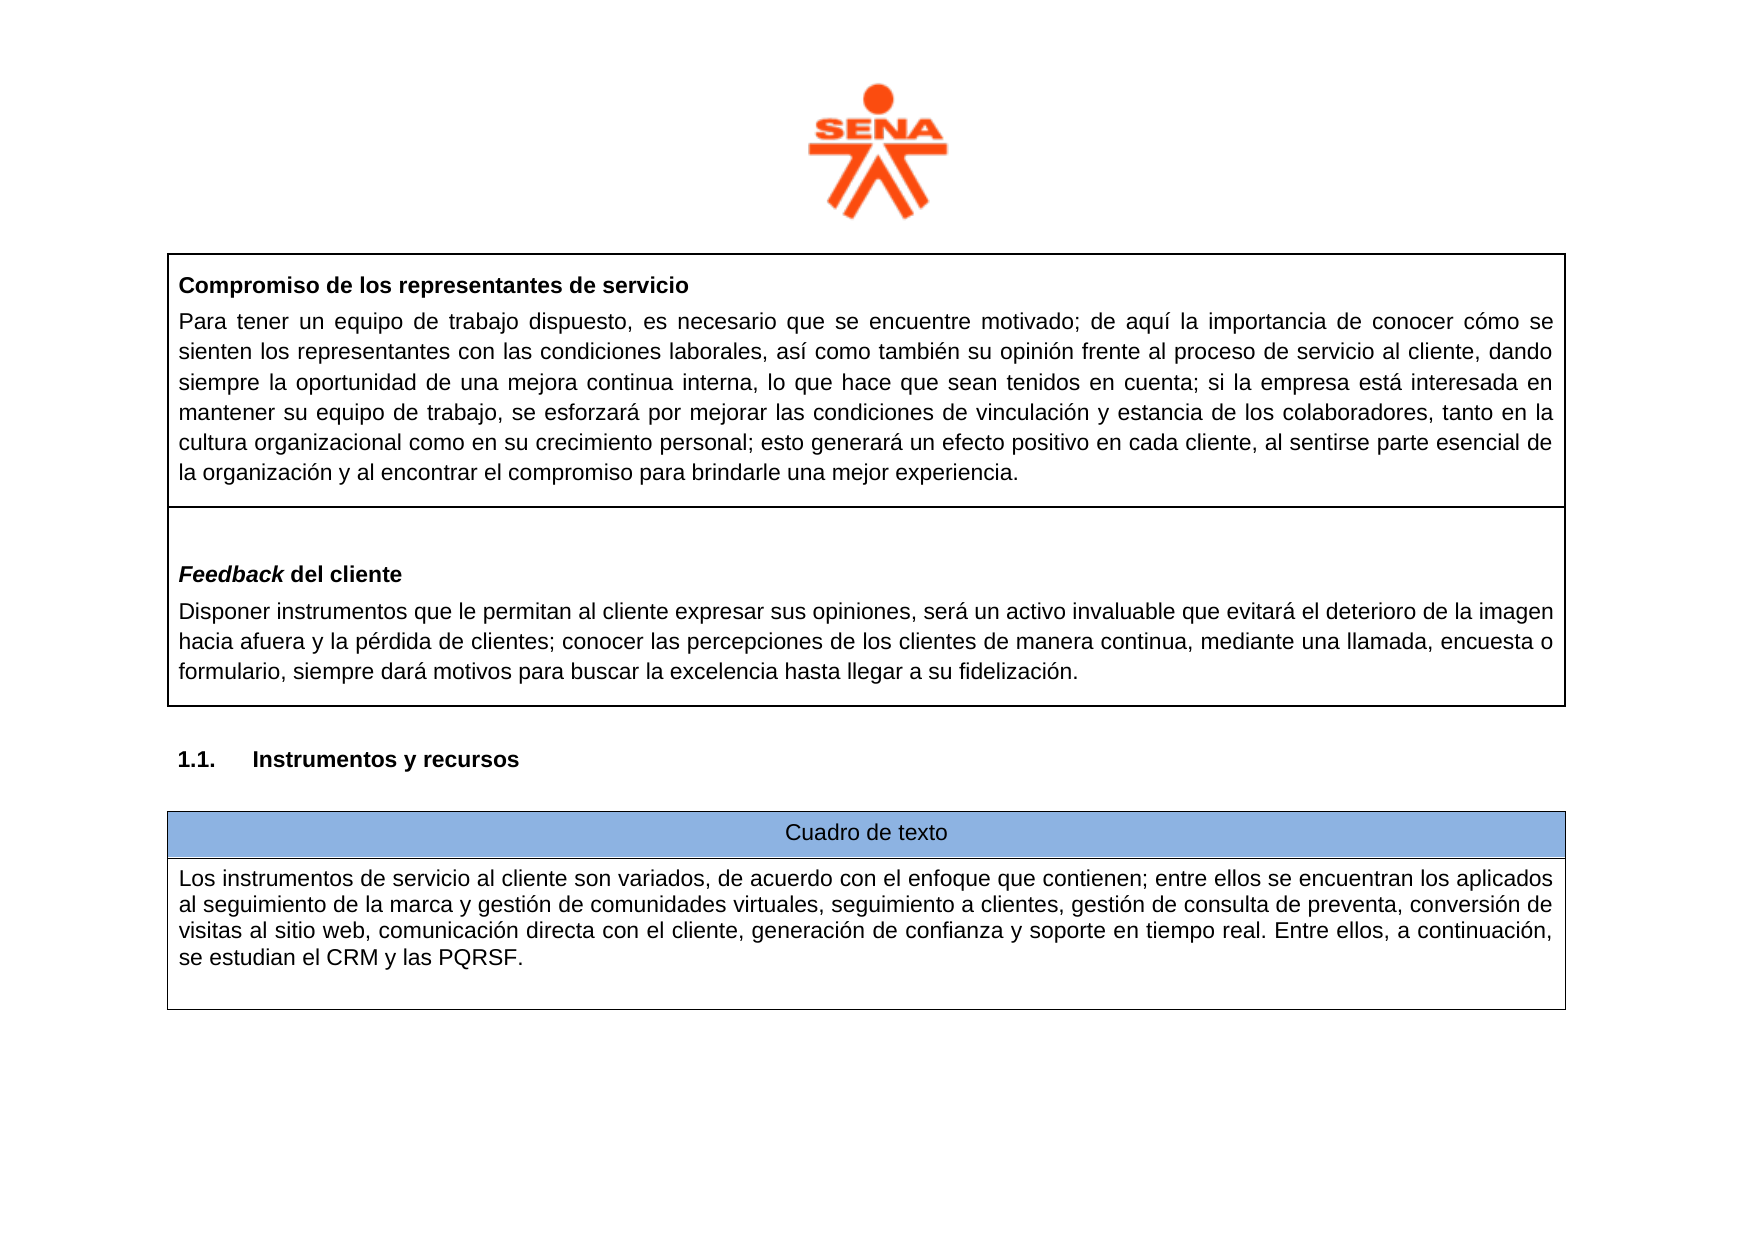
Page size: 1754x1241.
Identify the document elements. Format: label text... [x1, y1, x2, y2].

table_cell Feedback del cliente Disponer instrumentos que le permitan al cliente expresar sus opiniones, será un activo invaluable que evitará el deterioro de la imagen hacia afuera y la pérdida de clientes; conocer las percepciones de los clientes de manera continua, mediante una llamada, encuesta o formulario, siempre dará motivos para buscar la excelencia hasta llegar a su fidelización. [169, 508, 1564, 705]
table_cell Compromiso de los representantes de servicio Para tener un equipo de trabajo dispuesto, es necesario que se encuentre motivado; de aquí la importancia de conocer cómo se sienten los representantes con las condiciones laborales, así como también su opinión frente al proceso de servicio al cliente, dando siempre la oportunidad de una mejora continua interna, lo que hace que sean tenidos en cuenta; si la empresa está interesada en mantener su equipo de trabajo, se esforzará por mejorar las condiciones de vinculación y estancia de los colaboradores, tanto en la cultura organizacional como en su crecimiento personal; esto generará un efecto positivo en cada cliente, al sentirse parte esencial de la organización y al encontrar el compromiso para brindarle una mejor experiencia. [169, 255, 1564, 506]
table_header Cuadro de texto [168, 812, 1565, 857]
list Instrumentos y recursos [177, 746, 1577, 772]
picture [796, 75, 958, 227]
